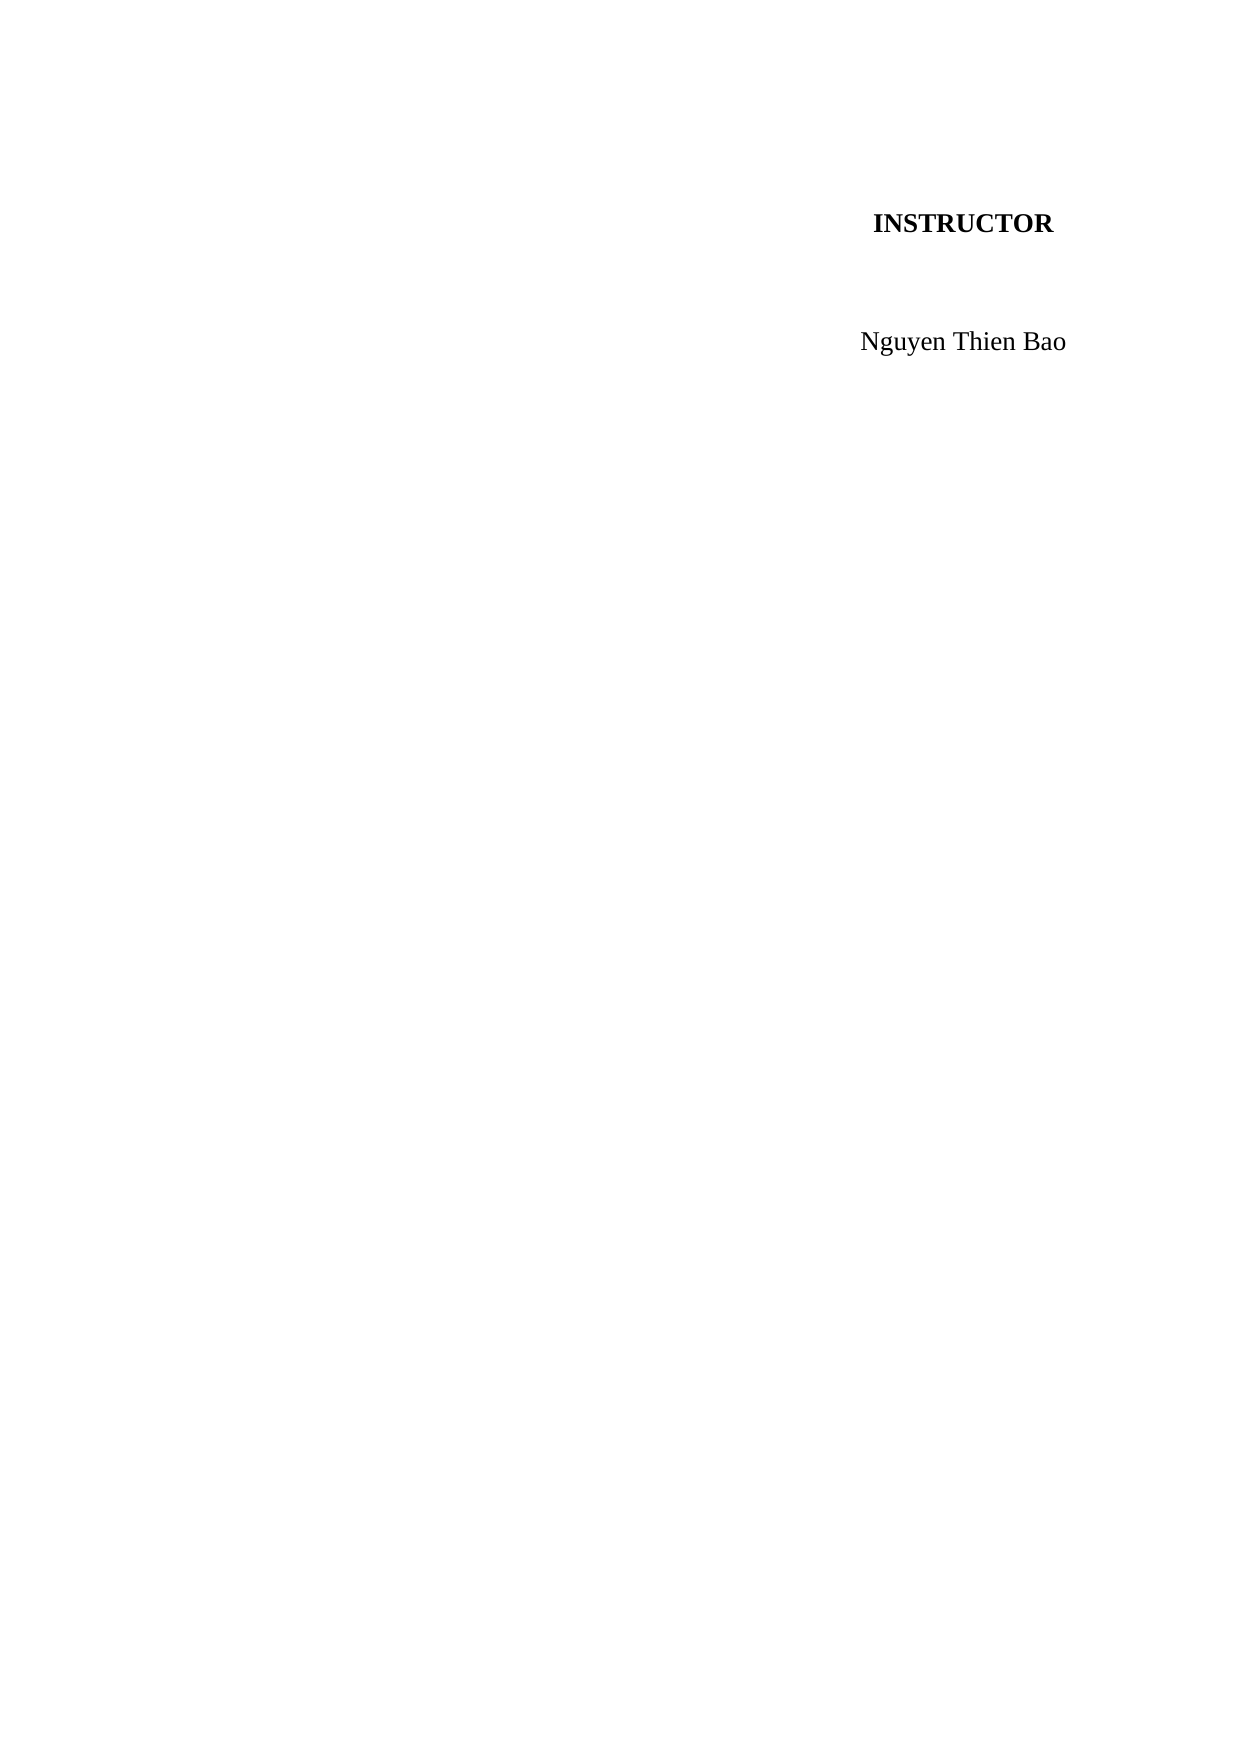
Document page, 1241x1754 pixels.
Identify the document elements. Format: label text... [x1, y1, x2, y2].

text Nguyen Thien Bao [207, 325, 1128, 356]
text INSTRUCTOR [207, 207, 1128, 238]
